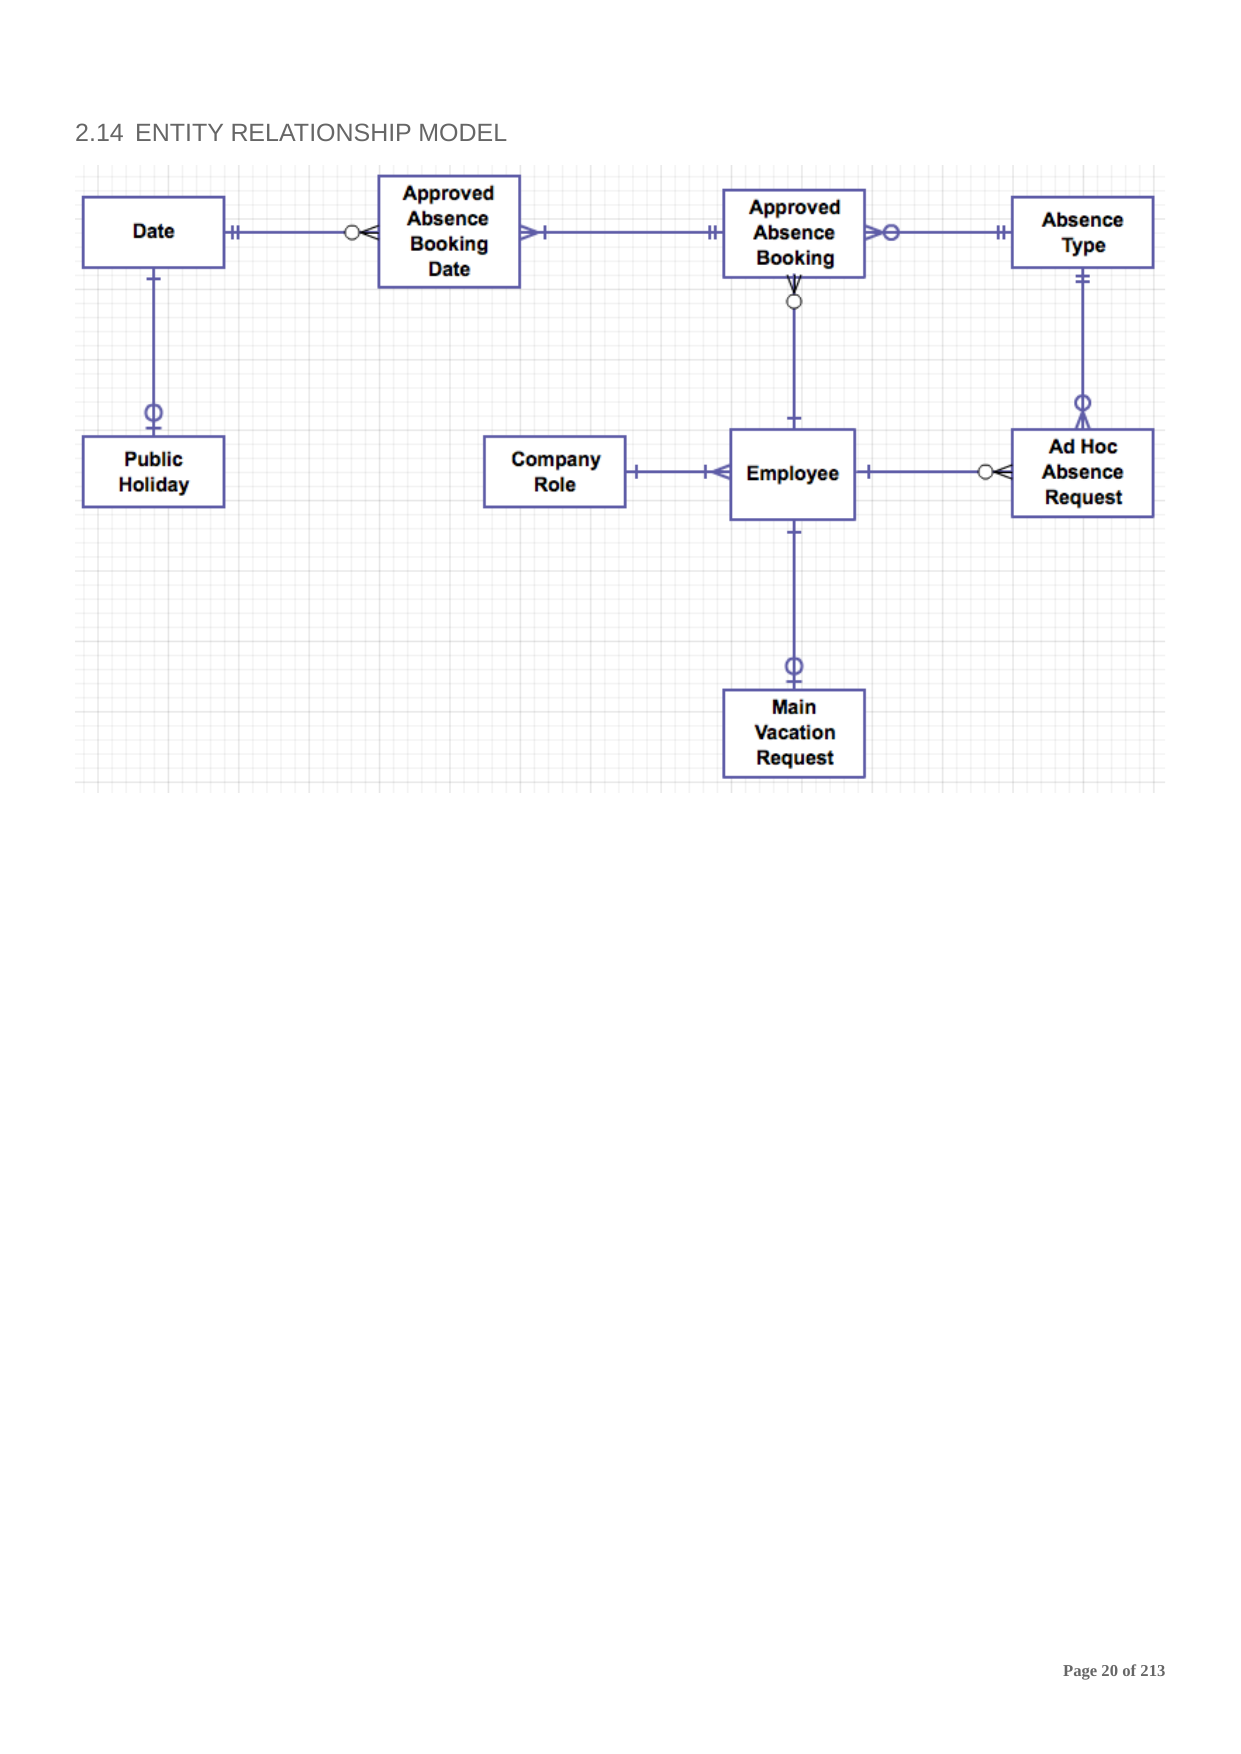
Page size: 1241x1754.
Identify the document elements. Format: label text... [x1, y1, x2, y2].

picture [75, 165, 1166, 793]
subtitle entity relationship model [75, 118, 1165, 147]
